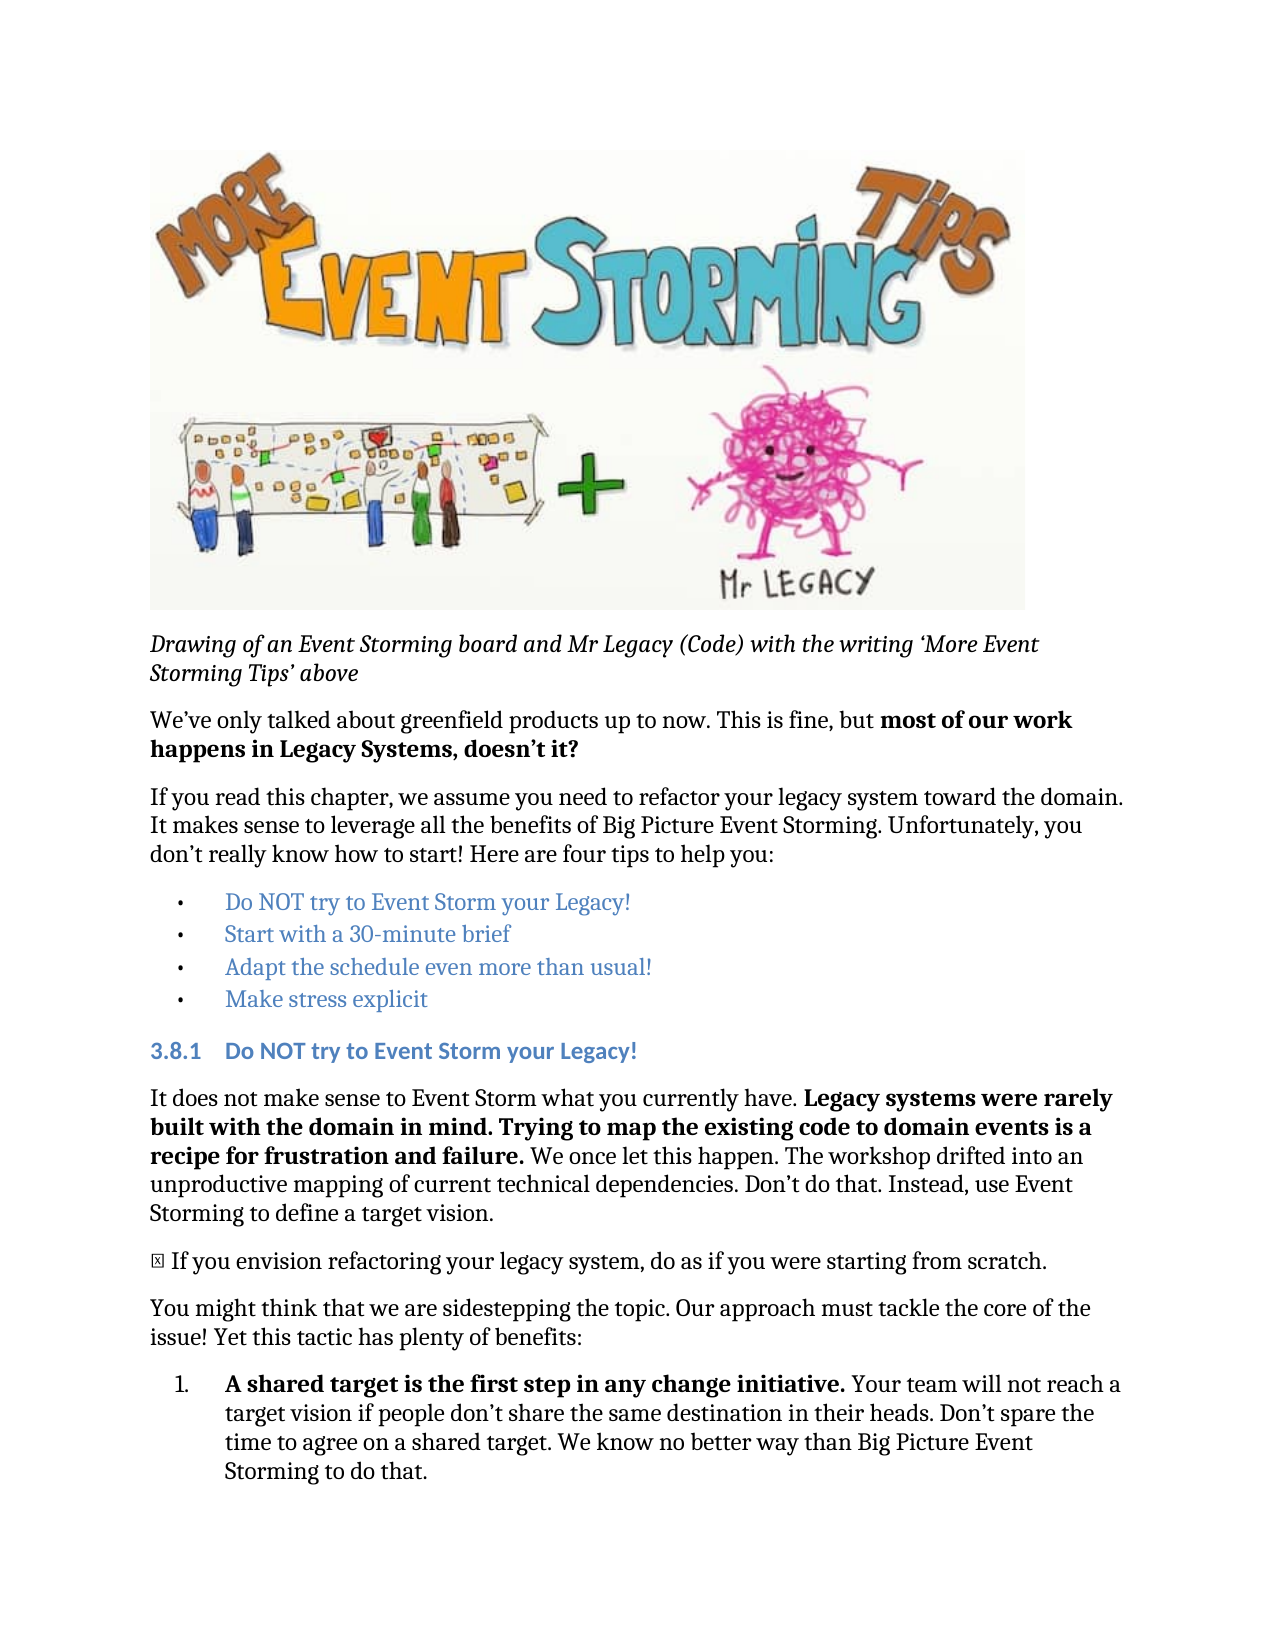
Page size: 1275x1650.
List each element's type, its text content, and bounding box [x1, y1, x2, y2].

list A shared target is the first step in any change initiative. Your team will not reach a target vision if people don’t share the same destination in their heads. Don’t spare the time to agree on a shared target. We know no better way than Big Picture Event Storming to do that. [175, 1370, 1125, 1485]
text 📝 If you envision refactoring your legacy system, do as if you were starting from scratch. [150, 1247, 1125, 1275]
list Make stress explicit [175, 985, 1125, 1014]
list Adapt the schedule even more than usual! [175, 953, 1125, 981]
text Drawing of an Event Storming board and Mr Legacy (Code) with the writing ‘More Event Storming Tips’ above [150, 630, 1125, 688]
text If you read this chapter, we assume you need to refactor your legacy system toward the domain. It makes sense to leverage all the benefits of Big Picture Event Storming. Unfortunately, you don’t really know how to start! Here are four tips to help you: [150, 783, 1125, 869]
text We’ve only talked about greenfield products up to now. This is fine, but most of our work happens in Legacy Systems, doesn’t it? [150, 706, 1125, 764]
text It does not make sense to Event Storm what you currently have. Legacy systems were rarely built with the domain in mind. Trying to map the existing code to domain events is a recipe for frustration and failure. We once let this happen. The workshop drifted into an unproductive mapping of current technical dependencies. Don’t do that. Instead, use Event Storming to define a target vision. [150, 1084, 1125, 1228]
list Do NOT try to Event Storm your Legacy! [175, 888, 1125, 916]
text You might think that we are sidestepping the topic. Our approach must tackle the core of the issue! Yet this tactic has plenty of benefits: [150, 1294, 1125, 1352]
list Start with a 30-minute brief [175, 920, 1125, 949]
picture [150, 150, 1025, 610]
subtitle 3.8.1 Do NOT try to Event Storm your Legacy! [150, 1035, 1125, 1065]
